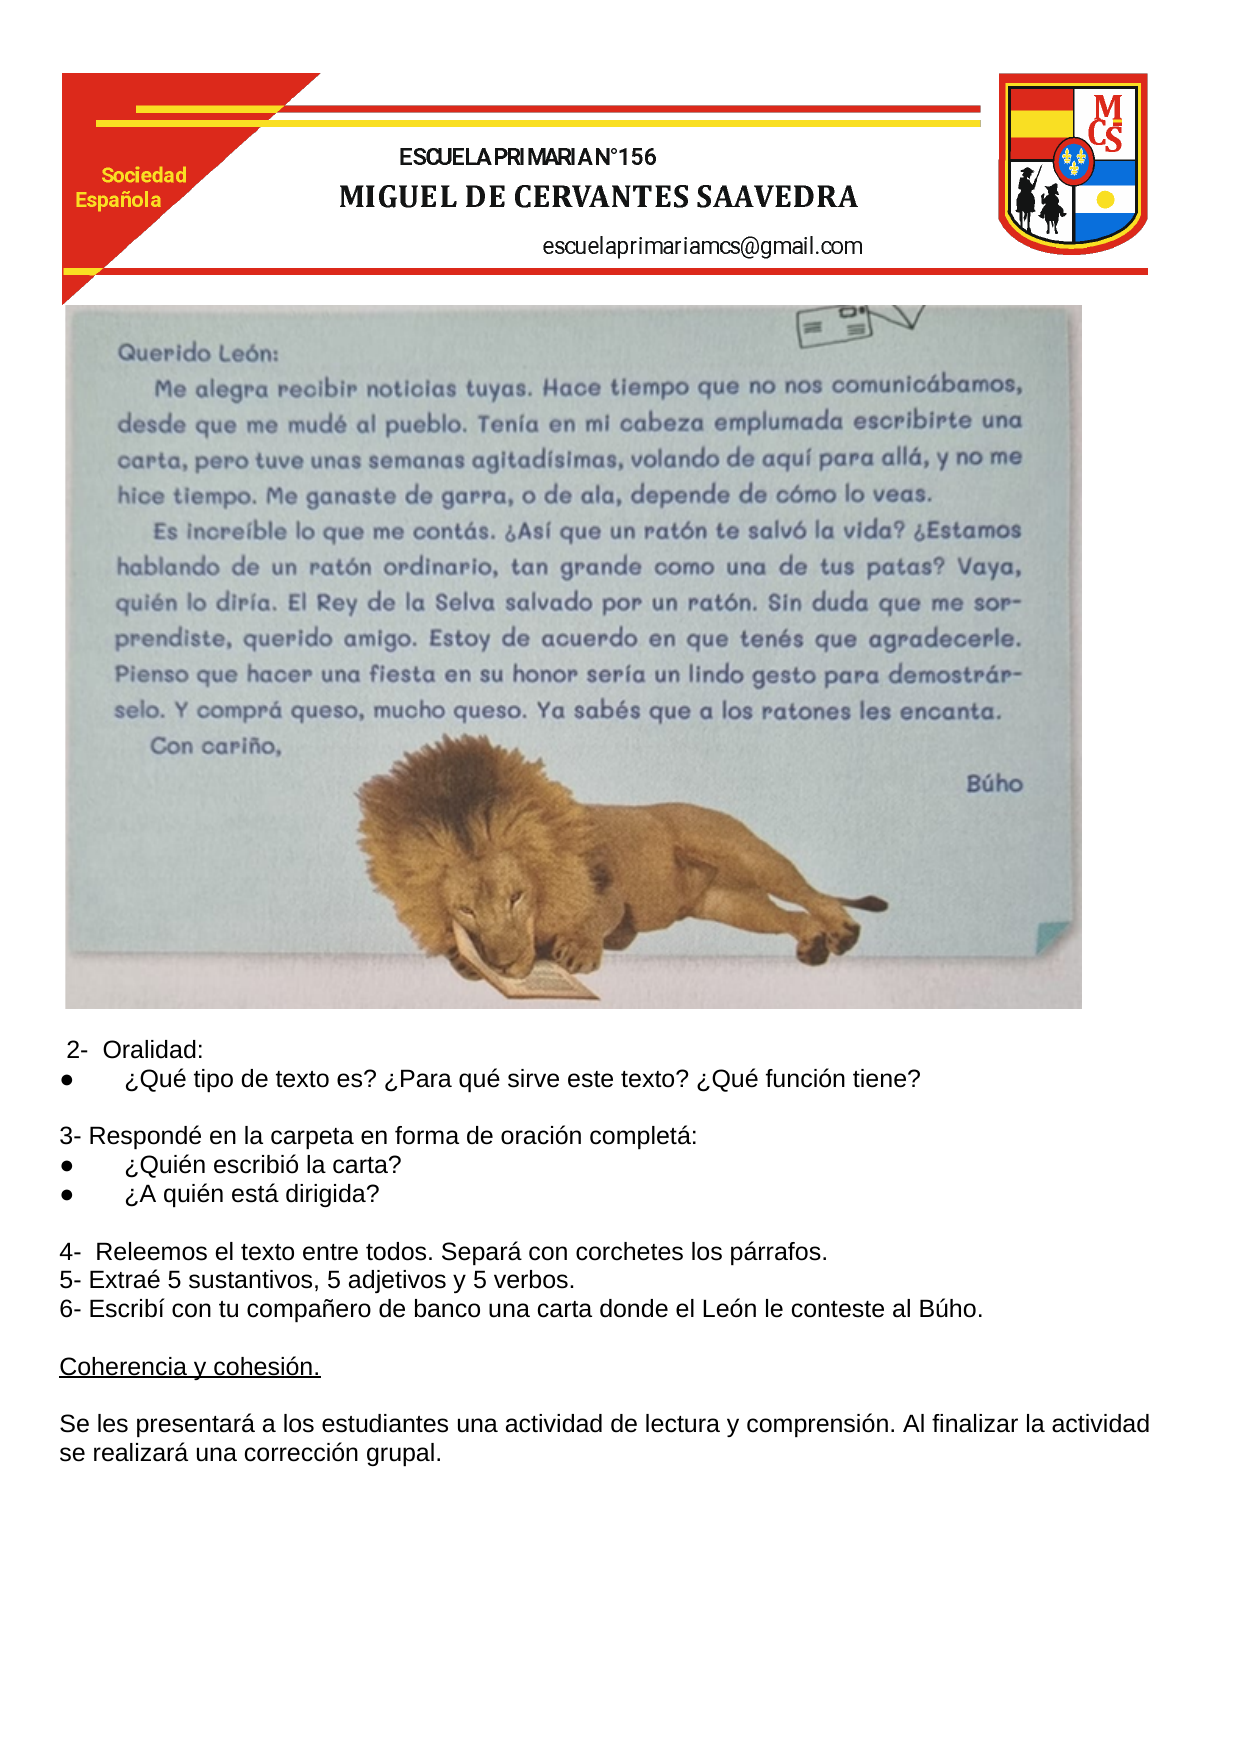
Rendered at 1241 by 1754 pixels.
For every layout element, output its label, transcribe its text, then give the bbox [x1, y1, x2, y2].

text Se les presentará a los estudiantes una actividad de lectura y comprensión. Al finalizar la actividad se realizará una corrección grupal. [59, 1409, 1181, 1467]
text 6- Escribí con tu compañero de banco una carta donde el León le conteste al Búho. [59, 1294, 1181, 1323]
text 2- Oralidad: [59, 1035, 1181, 1064]
text ● ¿A quién está dirigida? [59, 1179, 1181, 1208]
text ● ¿Qué tipo de texto es? ¿Para qué sirve este texto? ¿Qué función tiene? [59, 1064, 1181, 1093]
text ● ¿Quién escribió la carta? [59, 1150, 1181, 1179]
text 3- Respondé en la carpeta en forma de oración completá: [59, 1121, 1181, 1150]
text Coherencia y cohesión. [59, 1352, 1181, 1380]
text 4- Releemos el texto entre todos. Separá con corchetes los párrafos. [59, 1237, 1181, 1265]
picture [59, 70, 1150, 1009]
text 5- Extraé 5 sustantivos, 5 adjetivos y 5 verbos. [59, 1265, 1181, 1294]
